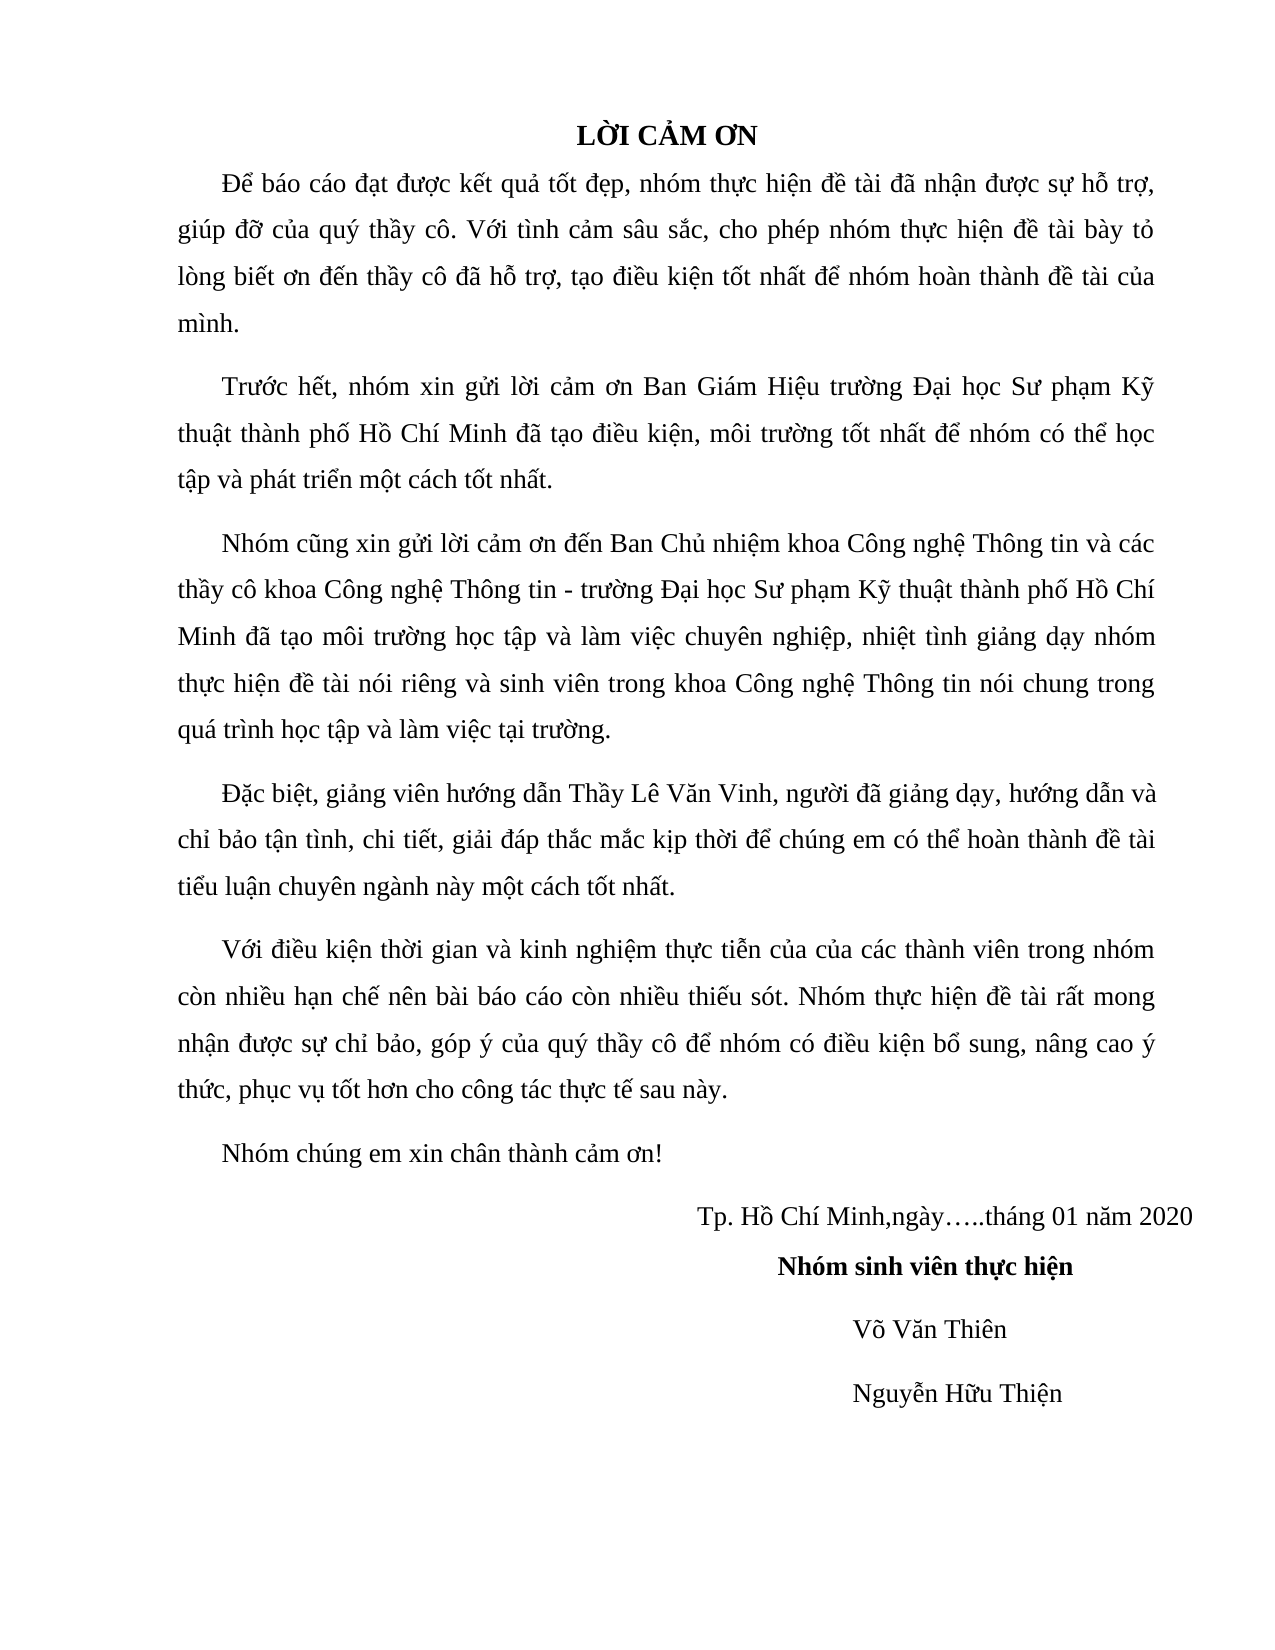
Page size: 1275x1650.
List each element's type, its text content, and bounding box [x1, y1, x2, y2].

text LỜI CẢM ƠN [177, 118, 1157, 152]
text Nhóm chúng em xin chân thành cảm ơn! [177, 1137, 1157, 1168]
text Với điều kiện thời gian và kinh nghiệm thực tiễn của của các thành viên trong nhóm còn nhiều hạn chế nên bài báo cáo còn nhiều thiếu sót. Nhóm thực hiện đề tài rất mong nhận được sự chỉ bảo, góp ý của quý thầy cô để nhóm có điều kiện bổ sung, nâng cao ý thức, phục vụ tốt hơn cho công tác thực tế sau này. [177, 933, 1157, 1104]
text Đặc biệt, giảng viên hướng dẫn Thầy Lê Văn Vinh, người đã giảng dạy, hướng dẫn và chỉ bảo tận tình, chi tiết, giải đáp thắc mắc kịp thời để chúng em có thể hoàn thành đề tài tiểu luận chuyên ngành này một cách tốt nhất. [177, 777, 1157, 901]
text Trước hết, nhóm xin gửi lời cảm ơn Ban Giám Hiệu trường Đại học Sư phạm Kỹ thuật thành phố Hồ Chí Minh đã tạo điều kiện, môi trường tốt nhất để nhóm có thể học tập và phát triển một cách tốt nhất. [177, 370, 1157, 494]
text Nhóm cũng xin gửi lời cảm ơn đến Ban Chủ nhiệm khoa Công nghệ Thông tin và các thầy cô khoa Công nghệ Thông tin - trường Đại học Sư phạm Kỹ thuật thành phố Hồ Chí Minh đã tạo môi trường học tập và làm việc chuyên nghiệp, nhiệt tình giảng dạy nhóm thực hiện đề tài nói riêng và sinh viên trong khoa Công nghệ Thông tin nói chung trong quá trình học tập và làm việc tại trường. [177, 527, 1157, 744]
text Tp. Hồ Chí Minh,ngày…..tháng 01 năm 2020 [222, 1200, 1157, 1231]
text Để báo cáo đạt được kết quả tốt đẹp, nhóm thực hiện đề tài đã nhận được sự hỗ trợ, giúp đỡ của quý thầy cô. Với tình cảm sâu sắc, cho phép nhóm thực hiện đề tài bày tỏ lòng biết ơn đến thầy cô đã hỗ trợ, tạo điều kiện tốt nhất để nhóm hoàn thành đề tài của mình. [177, 167, 1157, 338]
text Nhóm sinh viên thực hiện [702, 1250, 1157, 1281]
text Nguyễn Hữu Thiện [777, 1377, 1157, 1408]
text Võ Văn Thiên [777, 1314, 1157, 1345]
